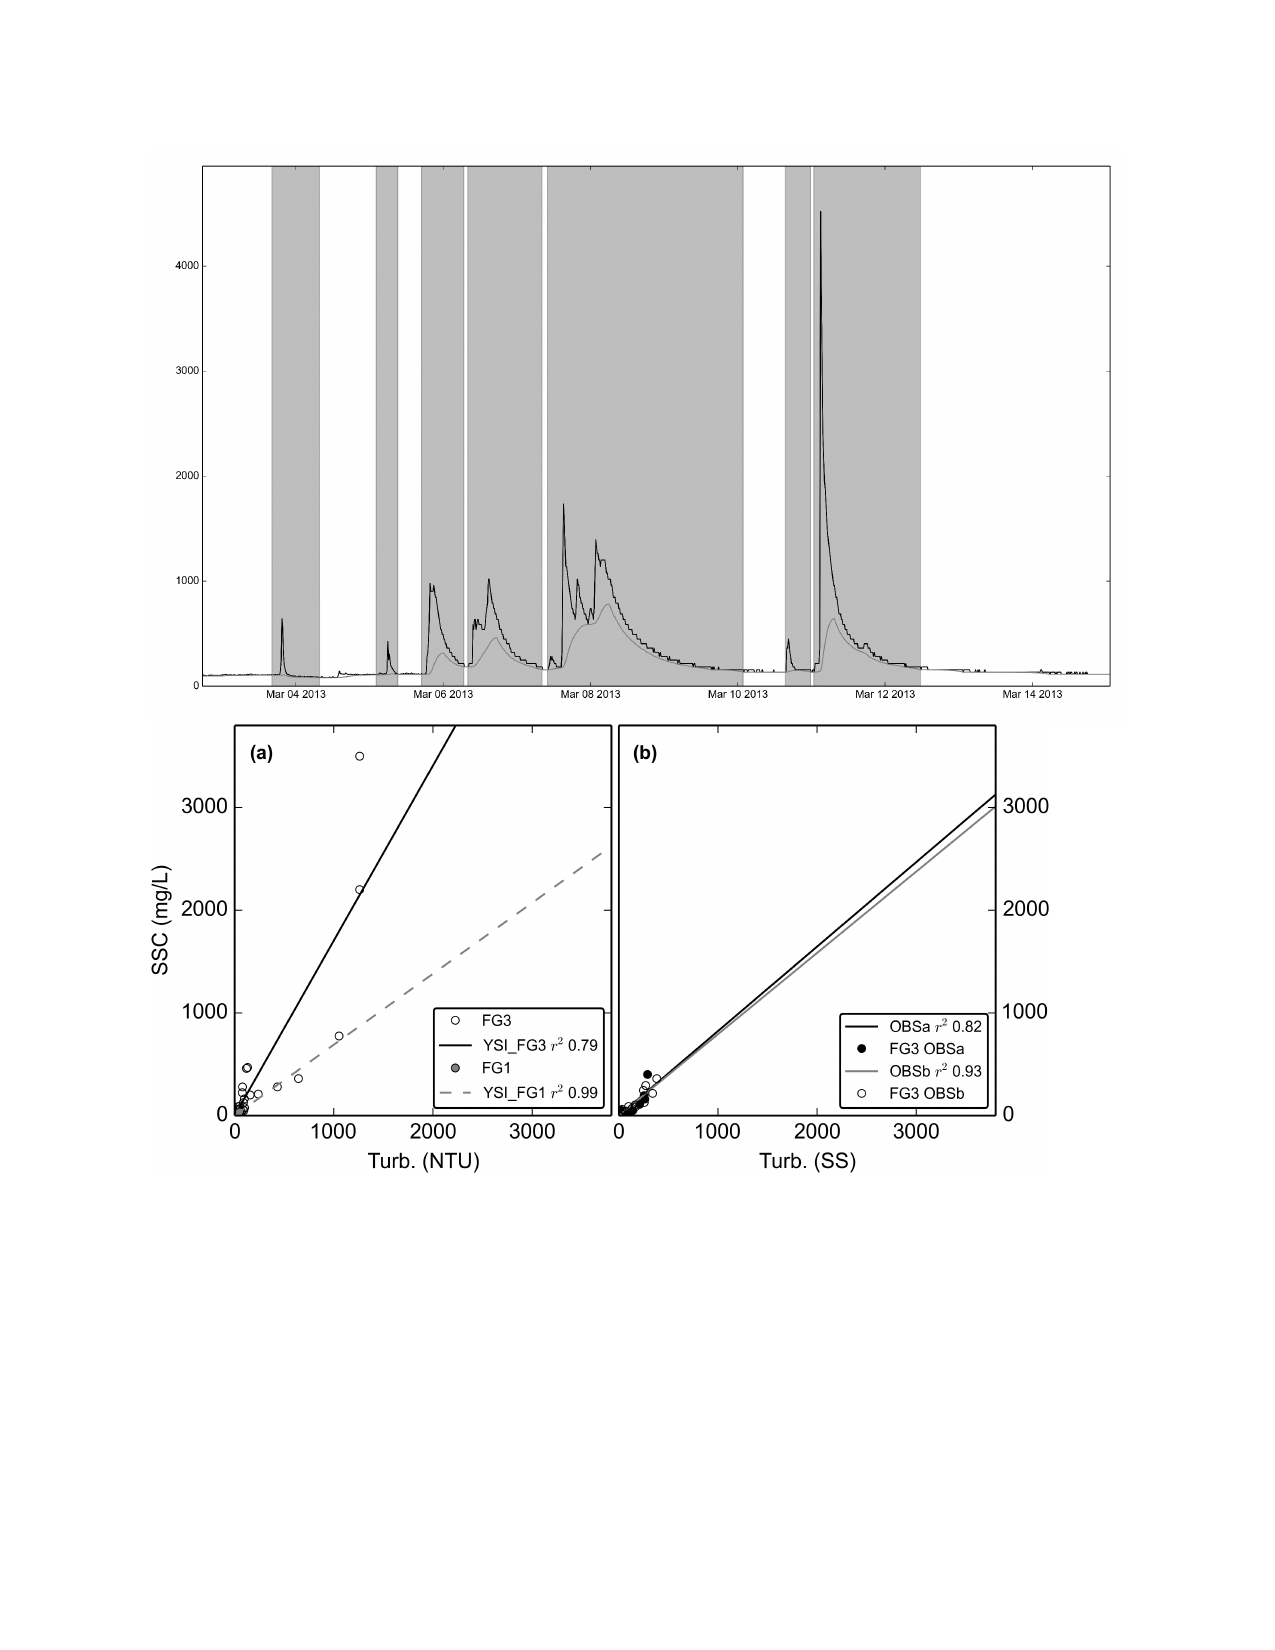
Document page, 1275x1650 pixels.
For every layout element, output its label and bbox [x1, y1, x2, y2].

picture [150, 150, 1125, 1174]
